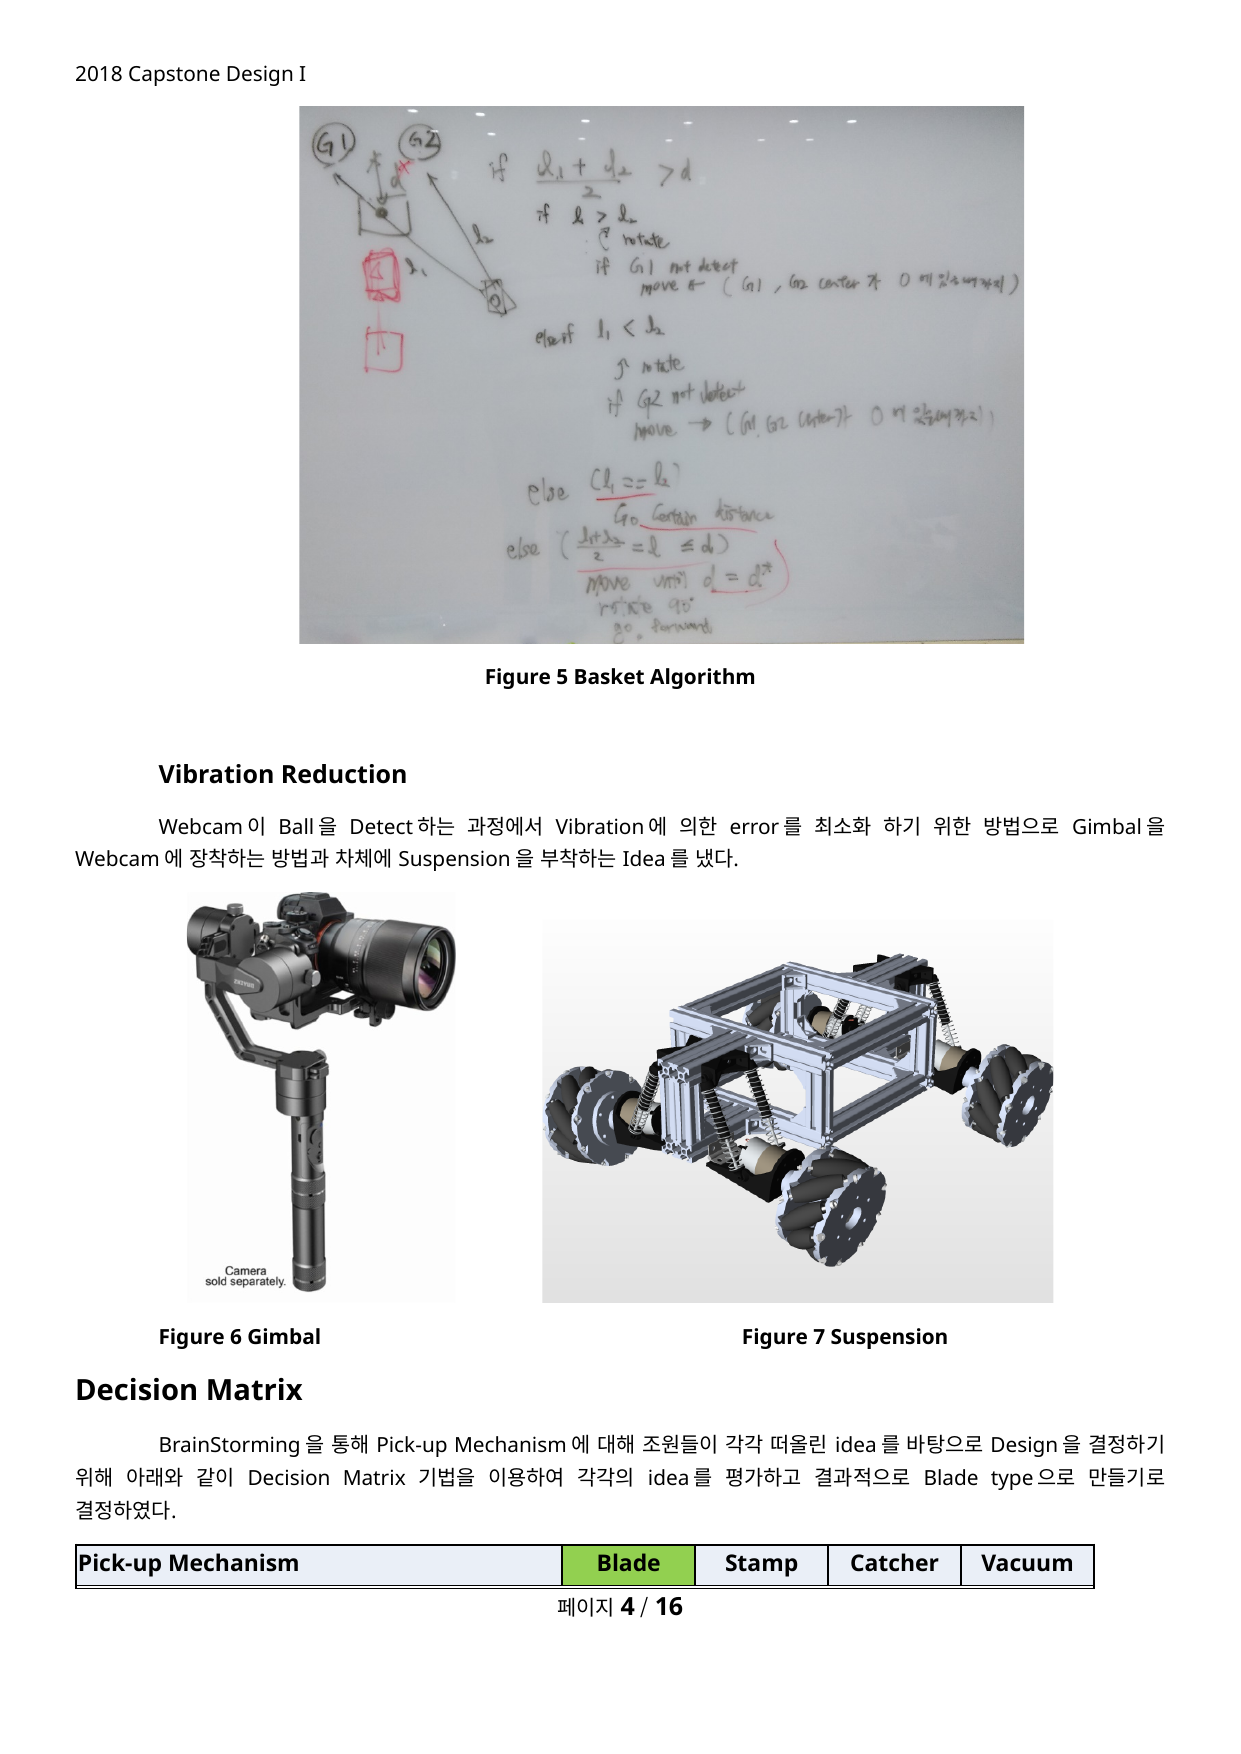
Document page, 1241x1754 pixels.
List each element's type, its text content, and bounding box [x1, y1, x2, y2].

picture [299, 106, 1025, 644]
table_header Vacuum suction [962, 1546, 1093, 1585]
table_header Pick-up Mechanism [77, 1546, 561, 1585]
text Decision Matrix [75, 1369, 1165, 1409]
text Vibration Reduction [75, 757, 1165, 791]
text Figure 5 Basket Algorithm [75, 662, 1165, 690]
table_header Catcher [829, 1546, 960, 1585]
text Figure 6 Gimbal Figure 7 Suspension [75, 1322, 1165, 1350]
picture [542, 919, 1054, 1303]
text Webcam이 Ball을 Detect하는 과정에서 Vibration에 의한 error를 최소화 하기 위한 방법으로 Gimbal을 Webcam에 장착하는 방법과 차체에 Suspension을 부착하는 Idea를 냈다. [75, 810, 1165, 873]
table_header Stamp [696, 1546, 827, 1585]
text BrainStorming을 통해 Pick-up Mechanism에 대해 조원들이 각각 떠올린 idea를 바탕으로 Design을 결정하기 위해 아래와 같이 Decision Matrix 기법을 이용하여 각각의 idea를 평가하고 결과적으로 Blade type으로 만들기로 결정하였다. [75, 1429, 1165, 1524]
picture [186, 892, 456, 1303]
table_header Blade [563, 1546, 694, 1585]
